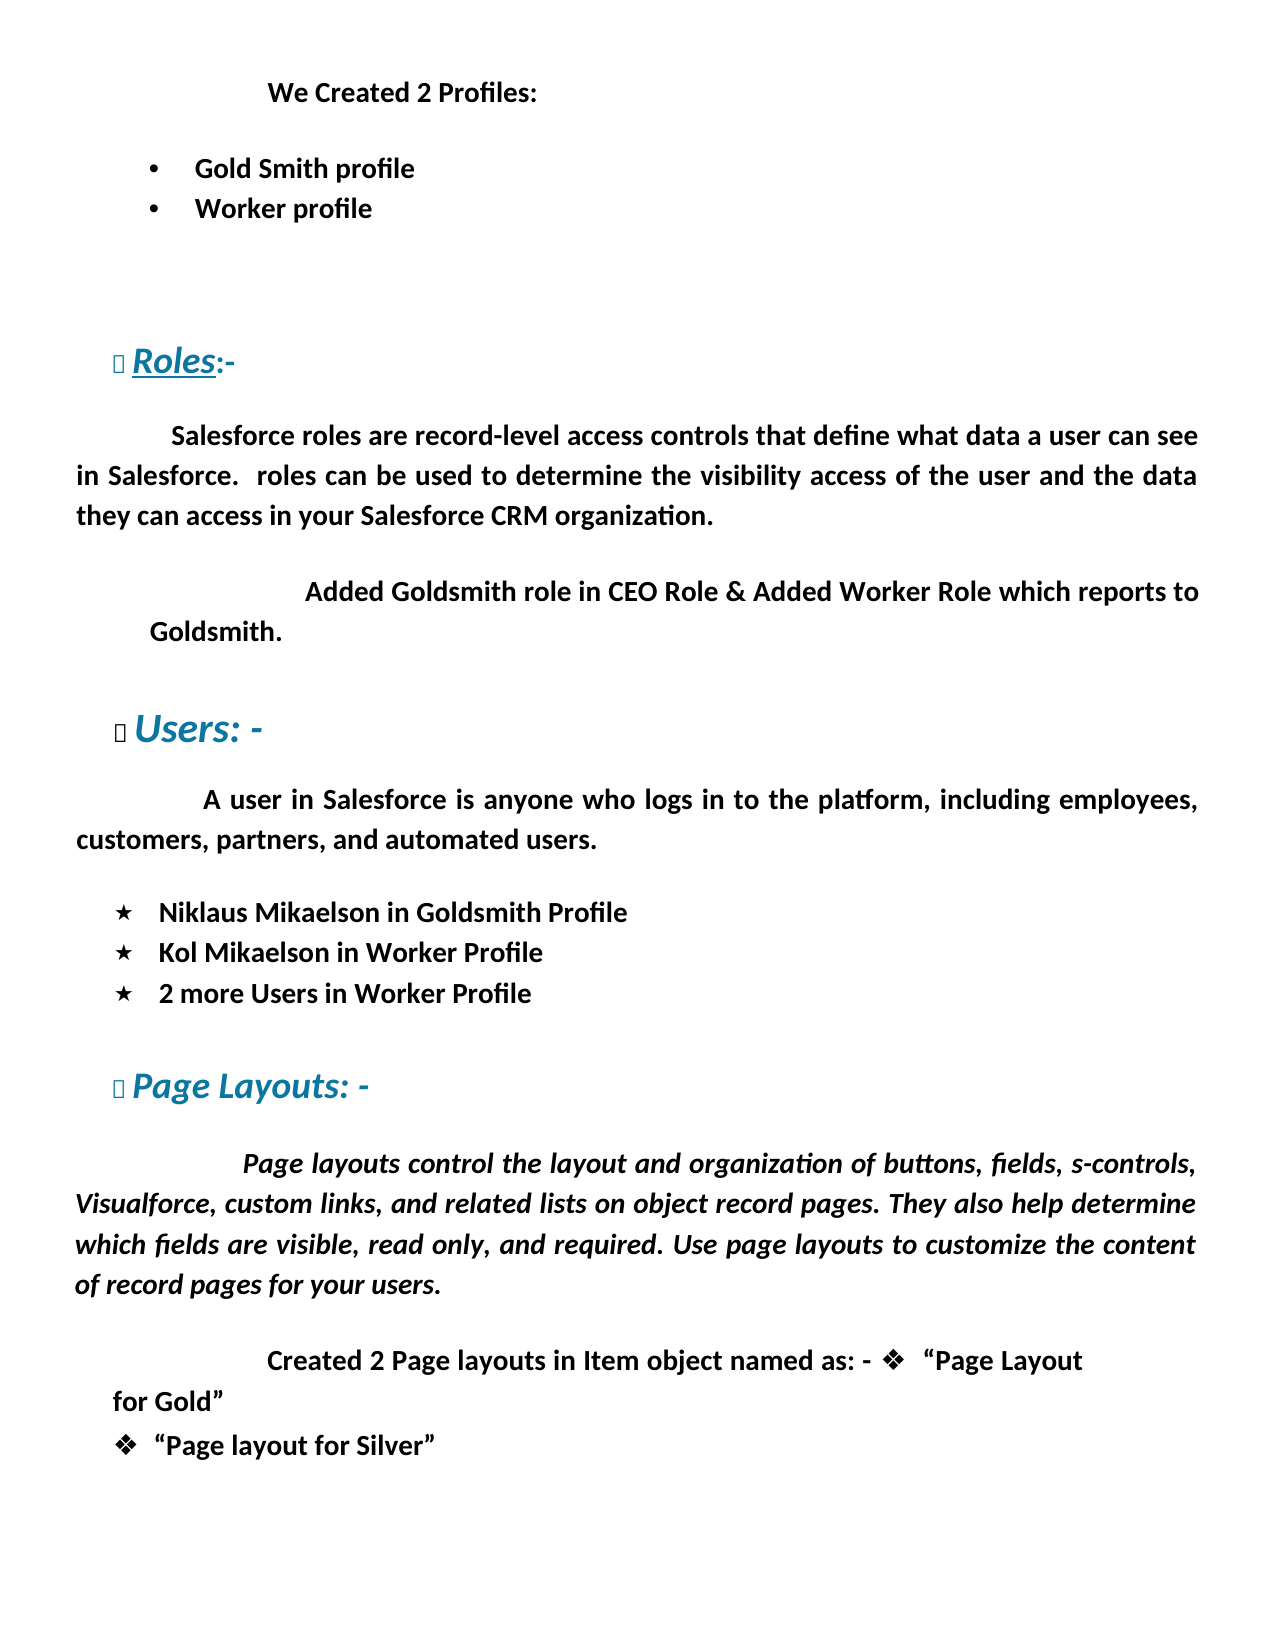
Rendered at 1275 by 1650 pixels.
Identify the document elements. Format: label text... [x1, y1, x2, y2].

text Page layouts control the layout and organization of buttons, fields, s-controls, Visualforce, custom links, and related lists on object record pages. They also help determine which fields are visible, read only, and required. Use page layouts to customize the content of record pages for your users. [73, 1145, 1201, 1302]
text ❖ “Page layout for Silver” [113, 1424, 1271, 1464]
list Kol Mikaelson in Worker Profile [113, 934, 1200, 970]
list 2 more Users in Worker Profile [113, 975, 1200, 1010]
list Niklaus Mikaelson in Goldsmith Profile [113, 894, 1200, 929]
subtitle  Roles:- [111, 337, 1271, 382]
picture [113, 1080, 124, 1096]
picture [113, 355, 124, 371]
text A user in Salesforce is anyone who logs in to the platform, including employees, customers, partners, and automated users. [75, 781, 1200, 857]
text Added Goldsmith role in CEO Role & Added Worker Role which reports to Goldsmith. [148, 573, 1200, 648]
subtitle  Users: - [113, 702, 1271, 752]
text Created 2 Page layouts in Item object named as: - ❖ “Page Layout for Gold” [75, 1339, 1083, 1419]
subtitle  Page Layouts: - [111, 1062, 1271, 1108]
list Worker profile [148, 190, 1200, 226]
list Gold Smith profile [148, 150, 1200, 186]
text Salesforce roles are record-level access controls that define what data a user can see in Salesforce. roles can be used to determine the visibility access of the user and the data they can access in your Salesforce CRM organization. [75, 417, 1200, 533]
text We Created 2 Profiles: [148, 74, 1200, 110]
